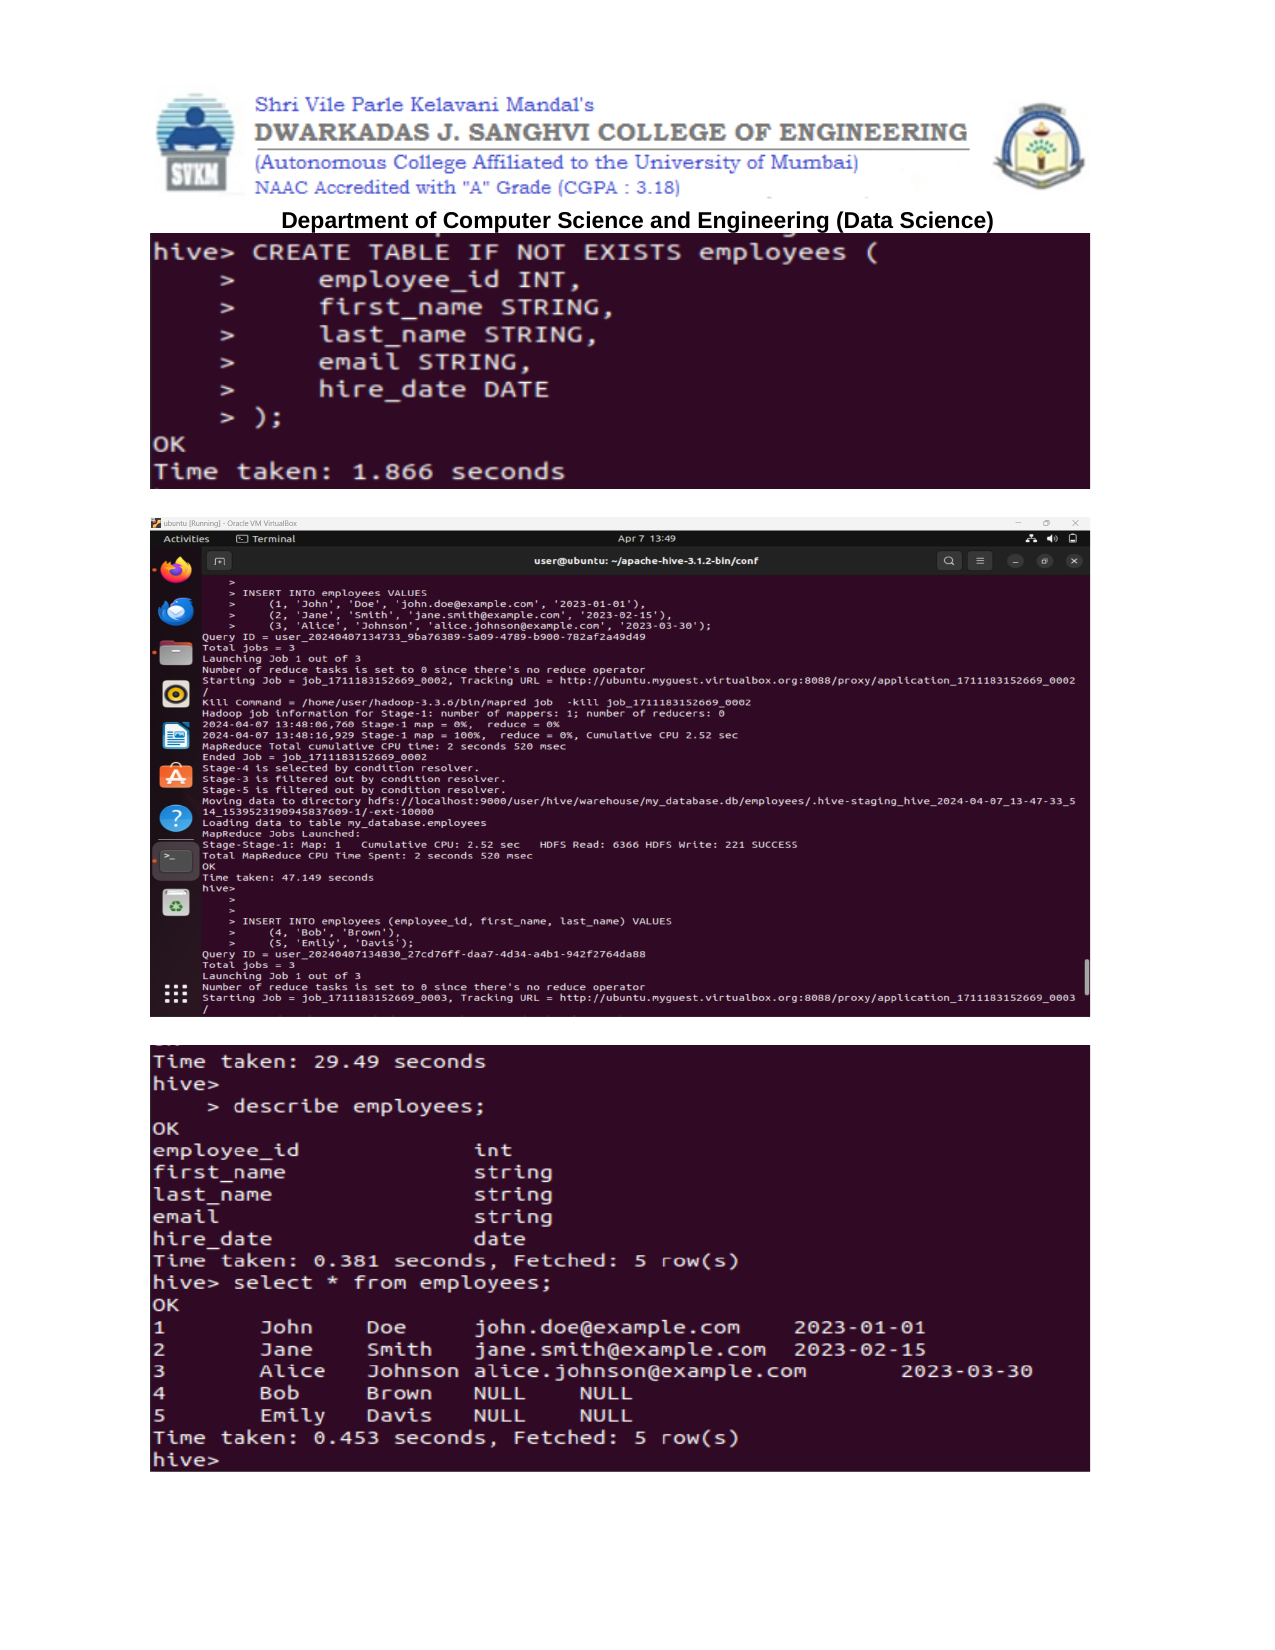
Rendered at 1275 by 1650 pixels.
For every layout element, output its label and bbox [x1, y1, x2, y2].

picture [150, 517, 1091, 1017]
picture [150, 1045, 1091, 1472]
picture [150, 233, 1091, 489]
picture [150, 75, 1090, 208]
